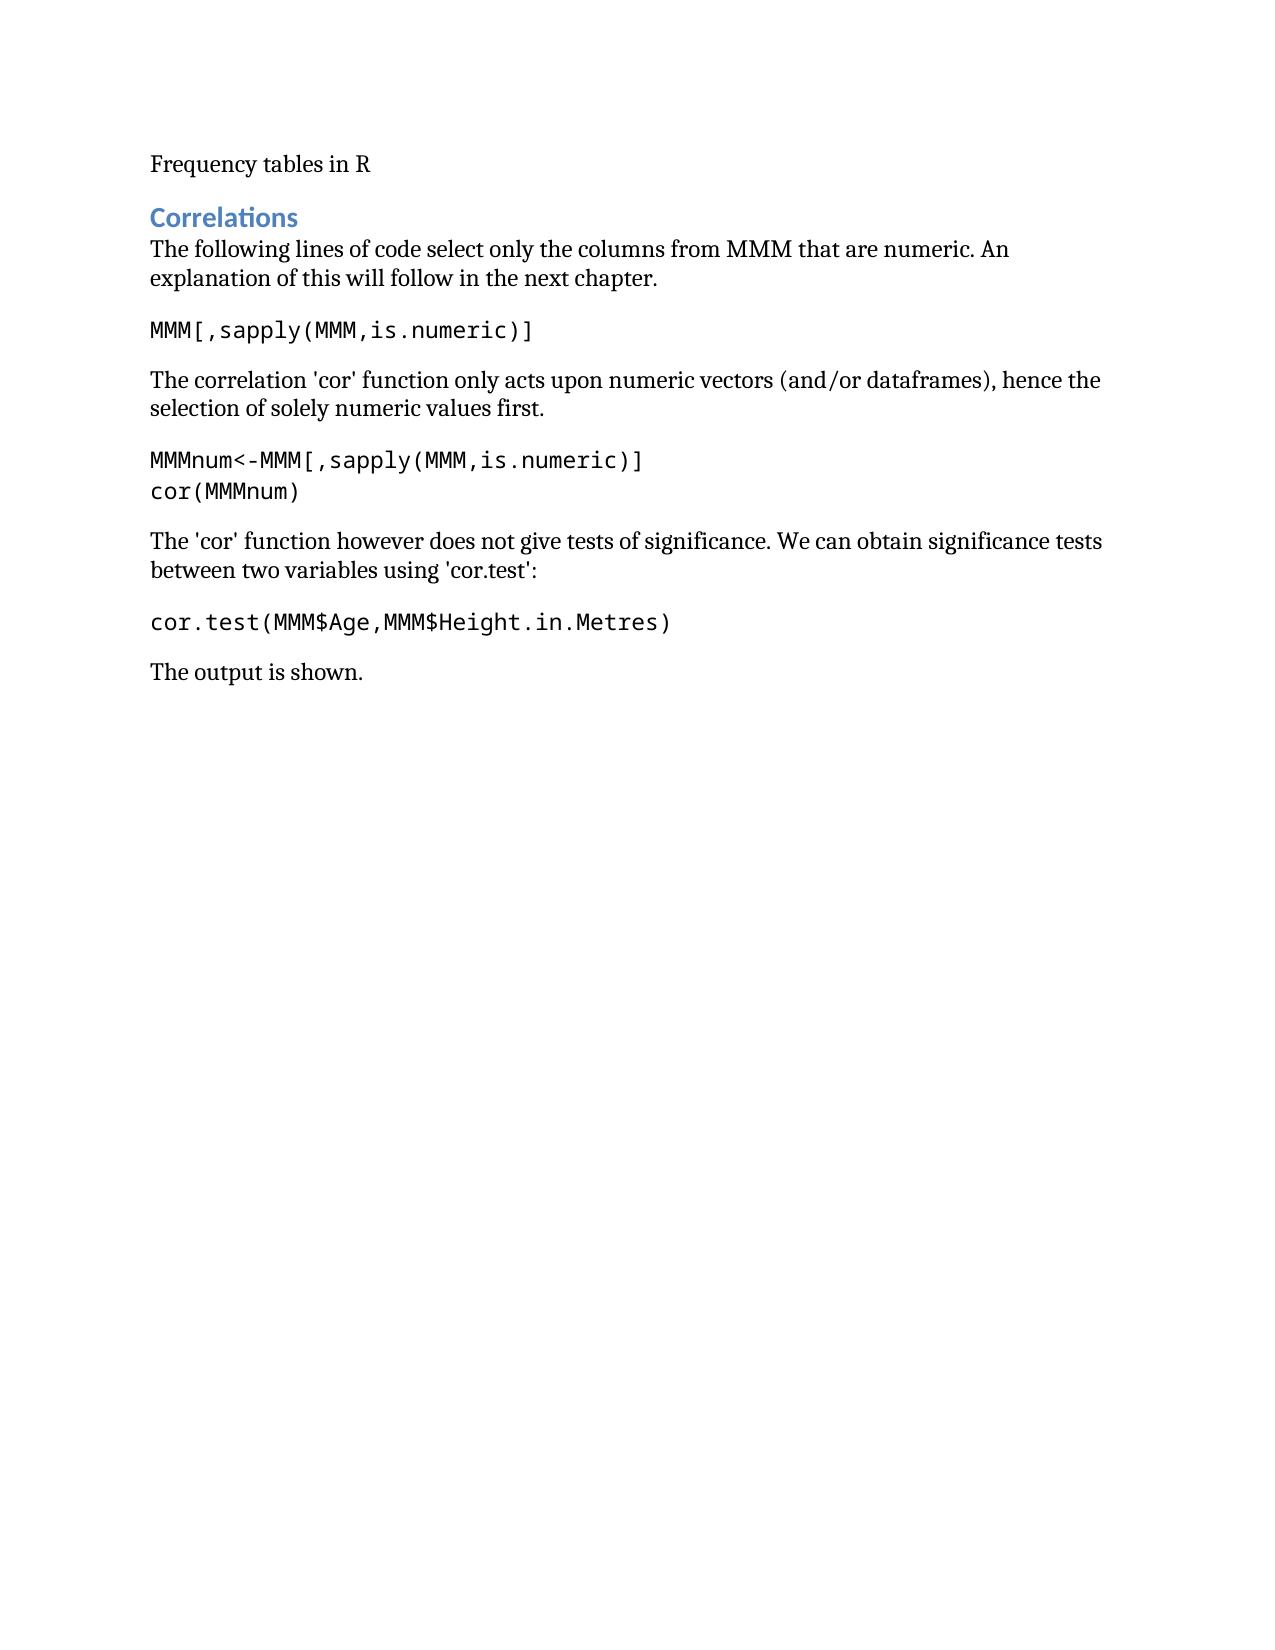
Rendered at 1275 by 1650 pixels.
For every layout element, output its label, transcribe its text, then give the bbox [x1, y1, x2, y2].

text The correlation 'cor' function only acts upon numeric vectors (and/or dataframes), hence the selection of solely numeric values first. [150, 366, 1125, 423]
text The output is shown. [150, 658, 1125, 686]
text MMMnum<-MMM[,sapply(MMM,is.numeric)]cor(MMMnum) [150, 444, 1125, 506]
subtitle Correlations [150, 199, 1125, 235]
text MMM[,sapply(MMM,is.numeric)] [150, 313, 1125, 345]
text The following lines of code select only the columns from MMM that are numeric. An explanation of this will follow in the next chapter. [150, 235, 1125, 293]
text cor.test(MMM$Age,MMM$Height.in.Metres) [150, 606, 1125, 637]
text The 'cor' function however does not give tests of significance. We can obtain significance tests between two variables using 'cor.test': [150, 527, 1125, 585]
